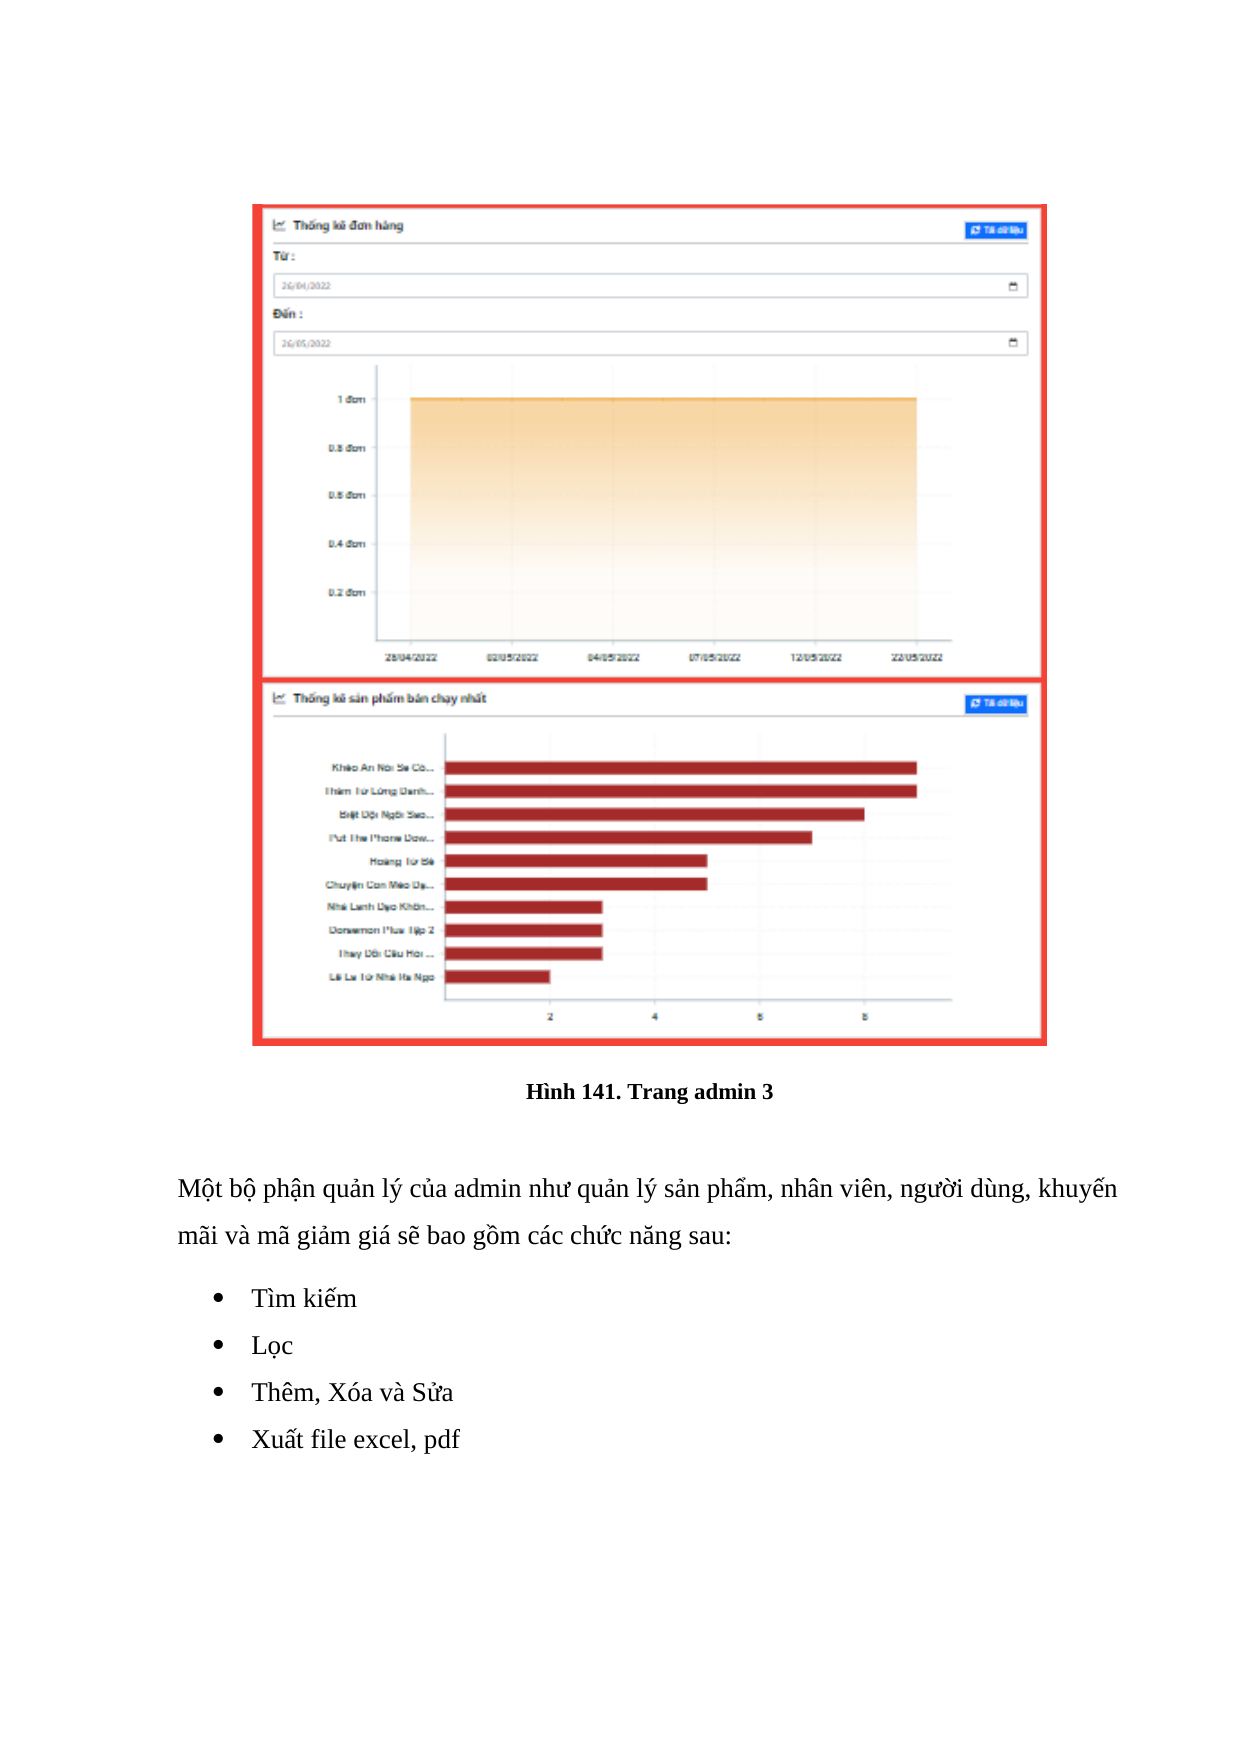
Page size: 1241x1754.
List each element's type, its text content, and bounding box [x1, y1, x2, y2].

list Tìm kiếm [213, 1282, 1122, 1313]
text Hình 141. Trang admin 3 [177, 1078, 1122, 1104]
list Lọc [213, 1329, 1122, 1360]
picture [252, 204, 1047, 1046]
list Xuất file excel, pdf [213, 1423, 1122, 1454]
list Thêm, Xóa và Sửa [213, 1376, 1122, 1407]
text Một bộ phận quản lý của admin như quản lý sản phẩm, nhân viên, người dùng, khuyến mãi và mã giảm giá sẽ bao gồm các chức năng sau: [177, 1172, 1122, 1250]
